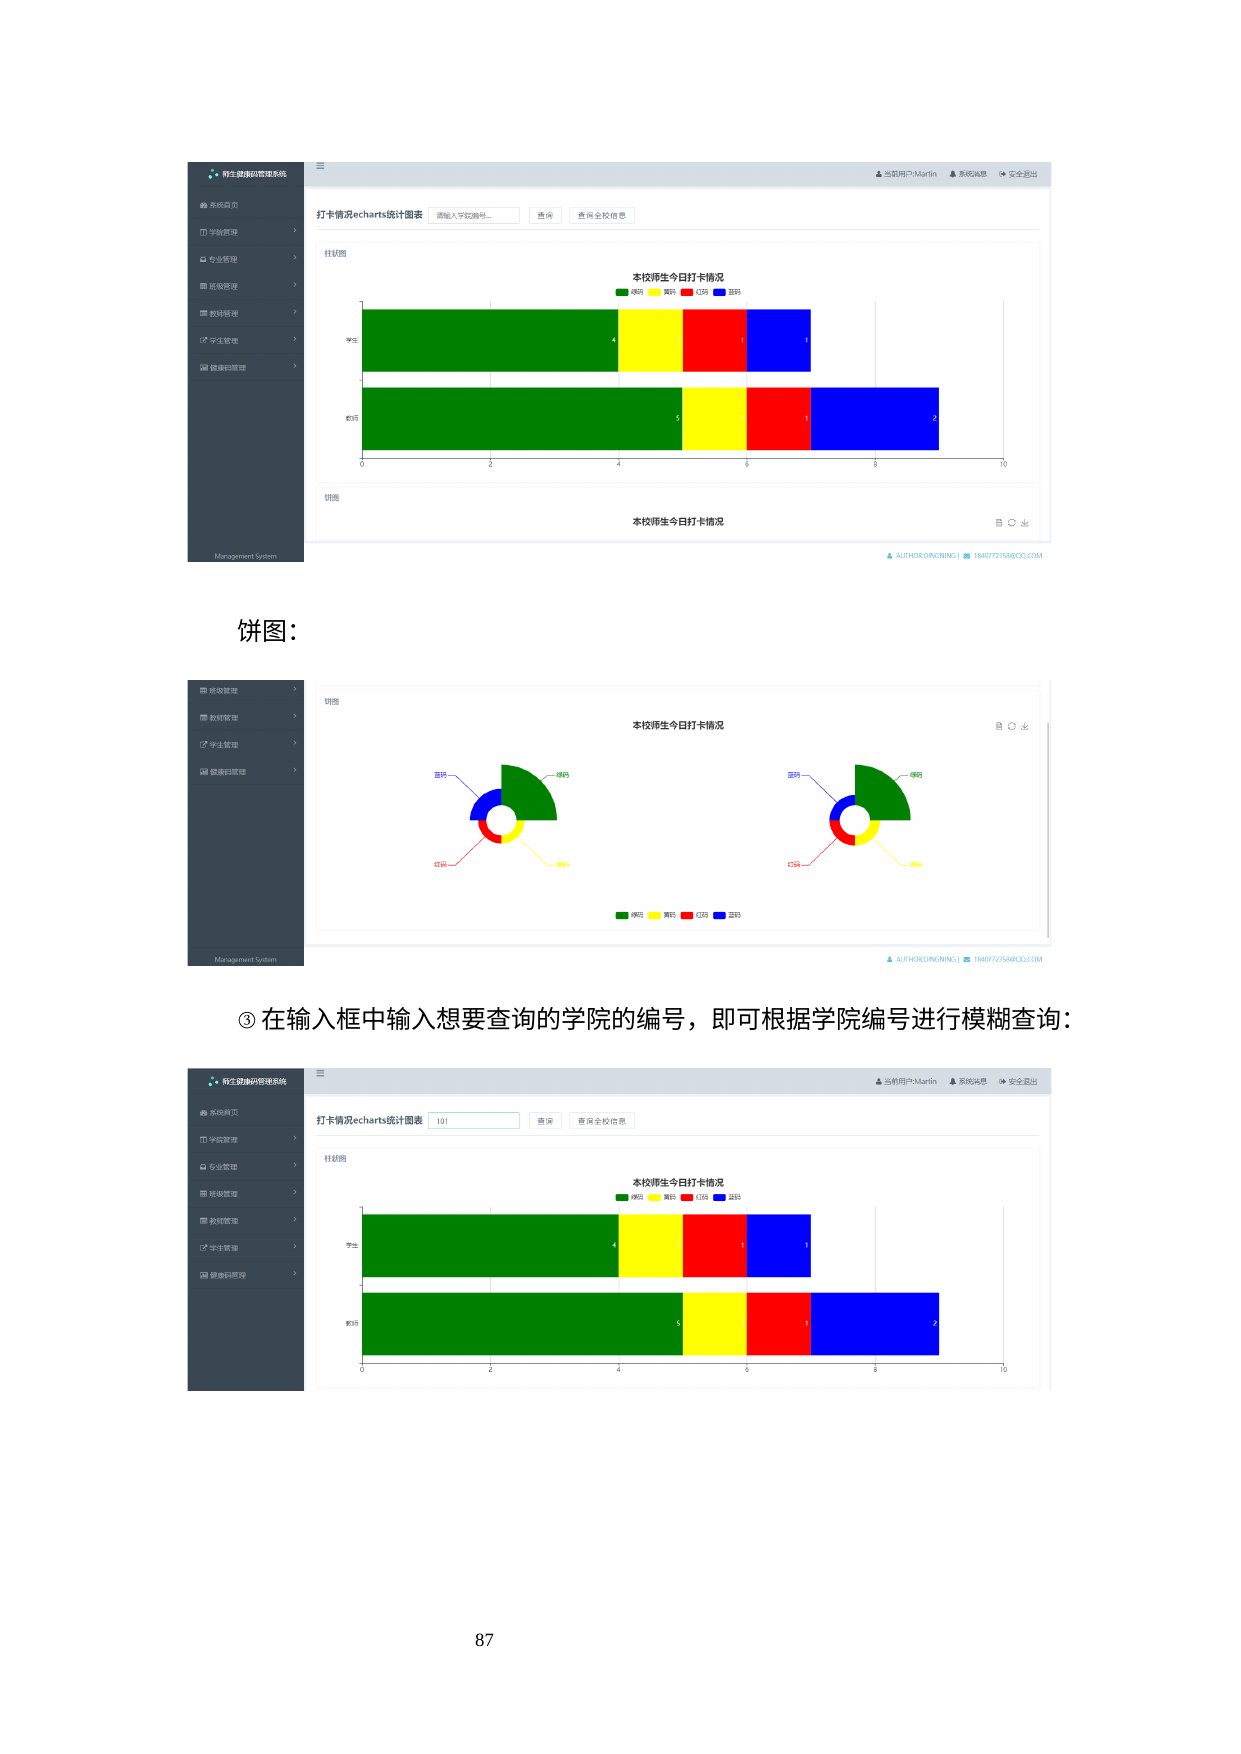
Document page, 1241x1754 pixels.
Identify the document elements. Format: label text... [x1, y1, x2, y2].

picture [187, 680, 1052, 966]
picture [187, 162, 1052, 562]
text ③在输入框中输入想要查询的学院的编号，即可根据学院编号进行模糊查询： [187, 985, 1062, 1050]
text 饼图： [187, 597, 1062, 662]
picture [187, 1068, 1052, 1391]
